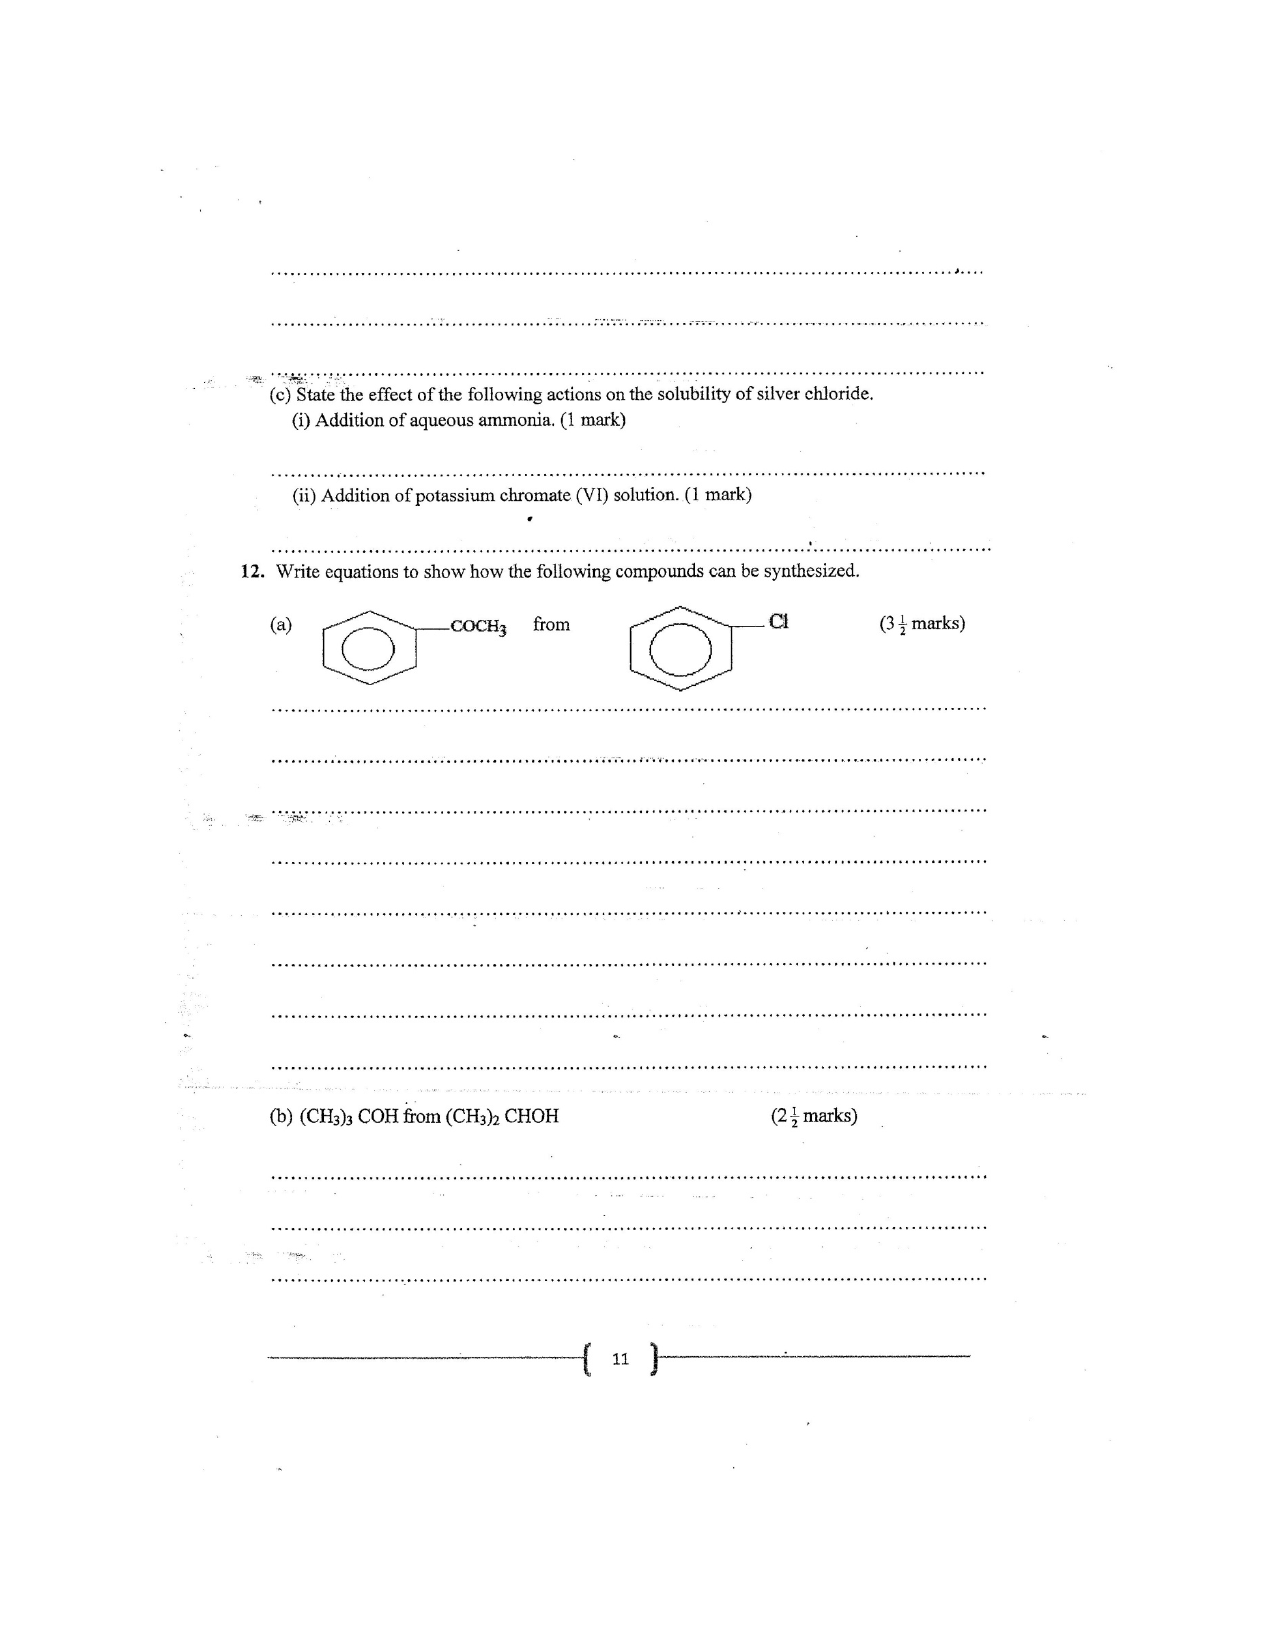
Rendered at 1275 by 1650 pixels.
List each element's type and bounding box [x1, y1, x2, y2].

picture [150, 150, 1125, 1489]
